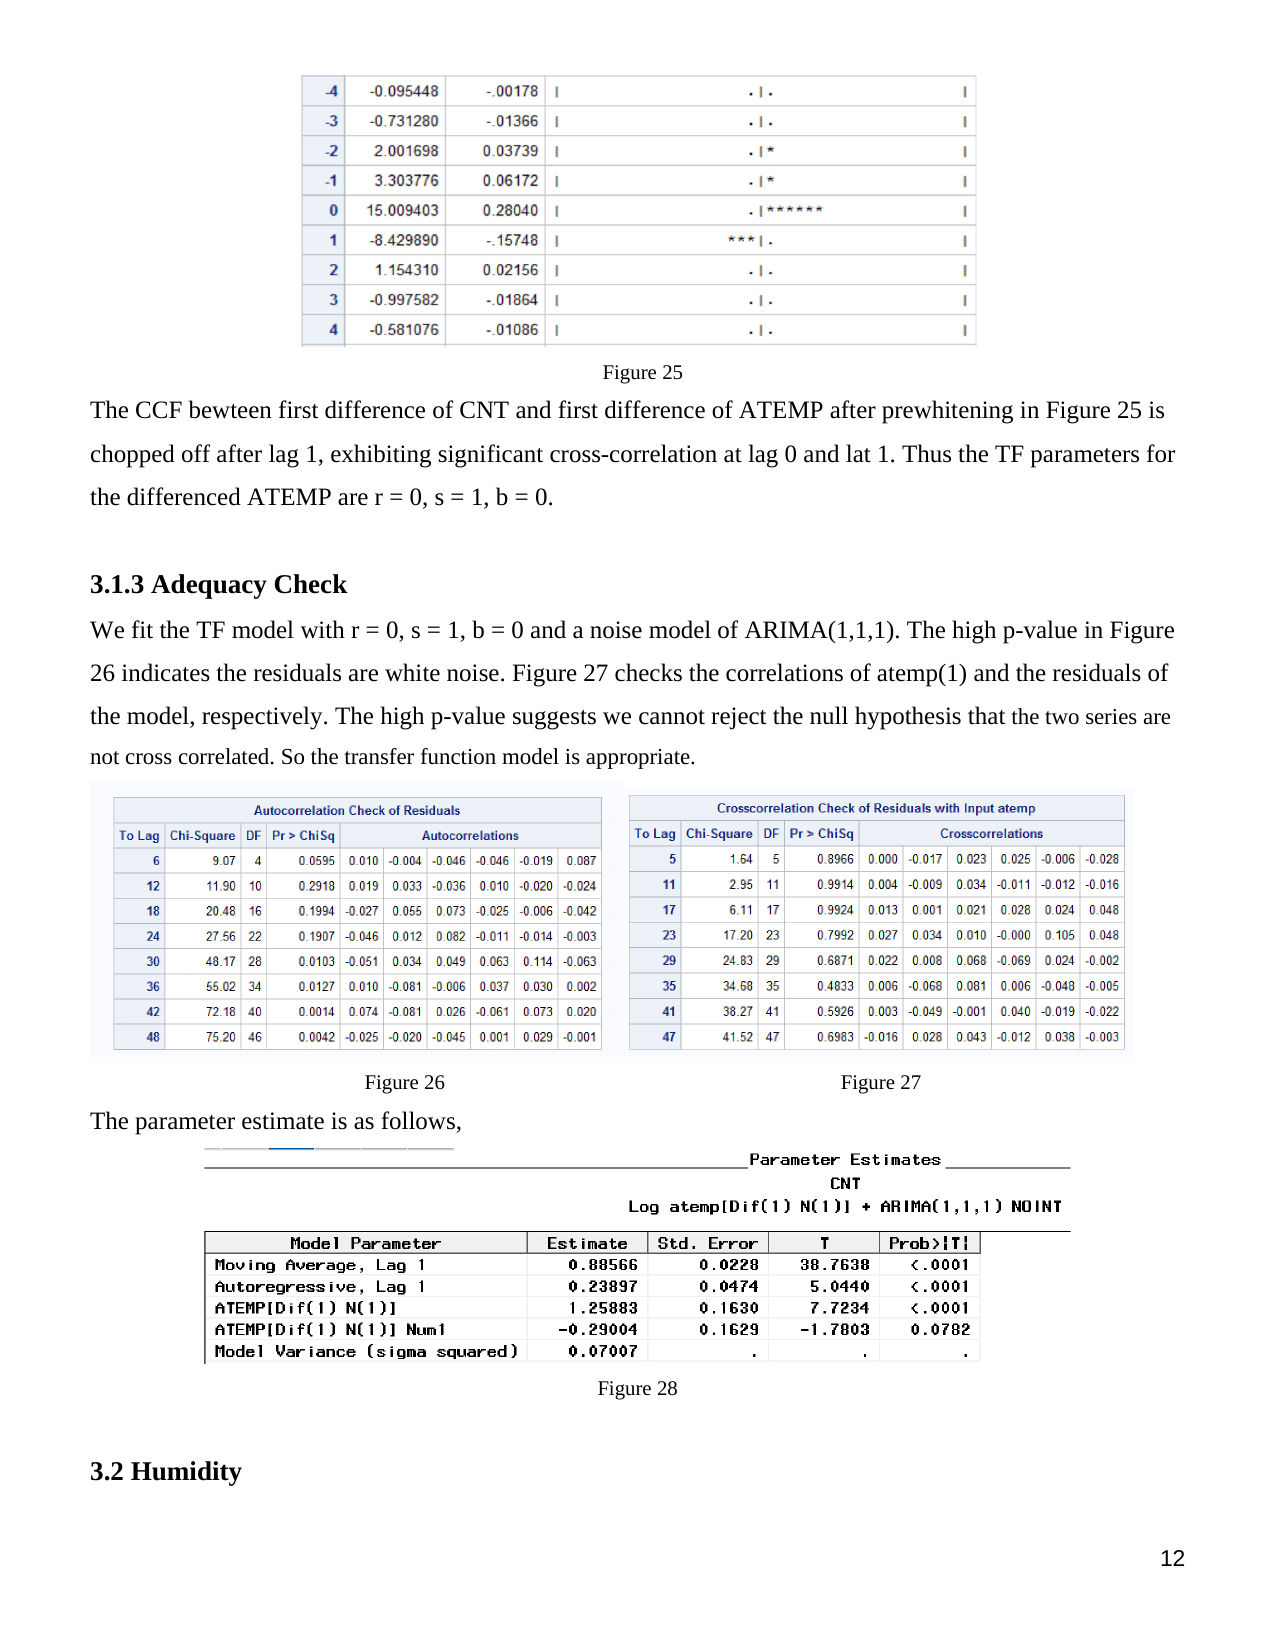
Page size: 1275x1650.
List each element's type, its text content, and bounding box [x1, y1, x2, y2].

text The parameter estimate is as follows, [90, 1106, 1185, 1134]
text We fit the TF model with r = 0, s = 1, b = 0 and a noise model of ARIMA(1,1,1). The high p-value in Figure 26 indicates the residuals are white noise. Figure 27 checks the correlations of atemp(1) and the residuals of the model, respectively. The high p-value suggests we cannot reject the null hypothesis that the two series are not cross correlated. So the transfer function model is appropriate. [90, 615, 1185, 769]
picture [204, 1148, 1071, 1364]
text Figure 26 Figure 27 [90, 1070, 1185, 1094]
text Figure 28 [90, 1376, 1185, 1400]
text Figure 25 [90, 359, 1185, 384]
text 3.1.3 Adequacy Check [90, 568, 1185, 599]
picture [298, 75, 977, 347]
picture [90, 782, 1134, 1057]
text The CCF bewteen first difference of CNT and first difference of ATEMP after prewhitening in Figure 25 is chopped off after lag 1, exhibiting significant cross-correlation at lag 0 and lat 1. Thus the TF parameters for the differenced ATEMP are r = 0, s = 1, b = 0. [90, 396, 1185, 511]
text 3.2 Humidity [90, 1456, 1185, 1487]
